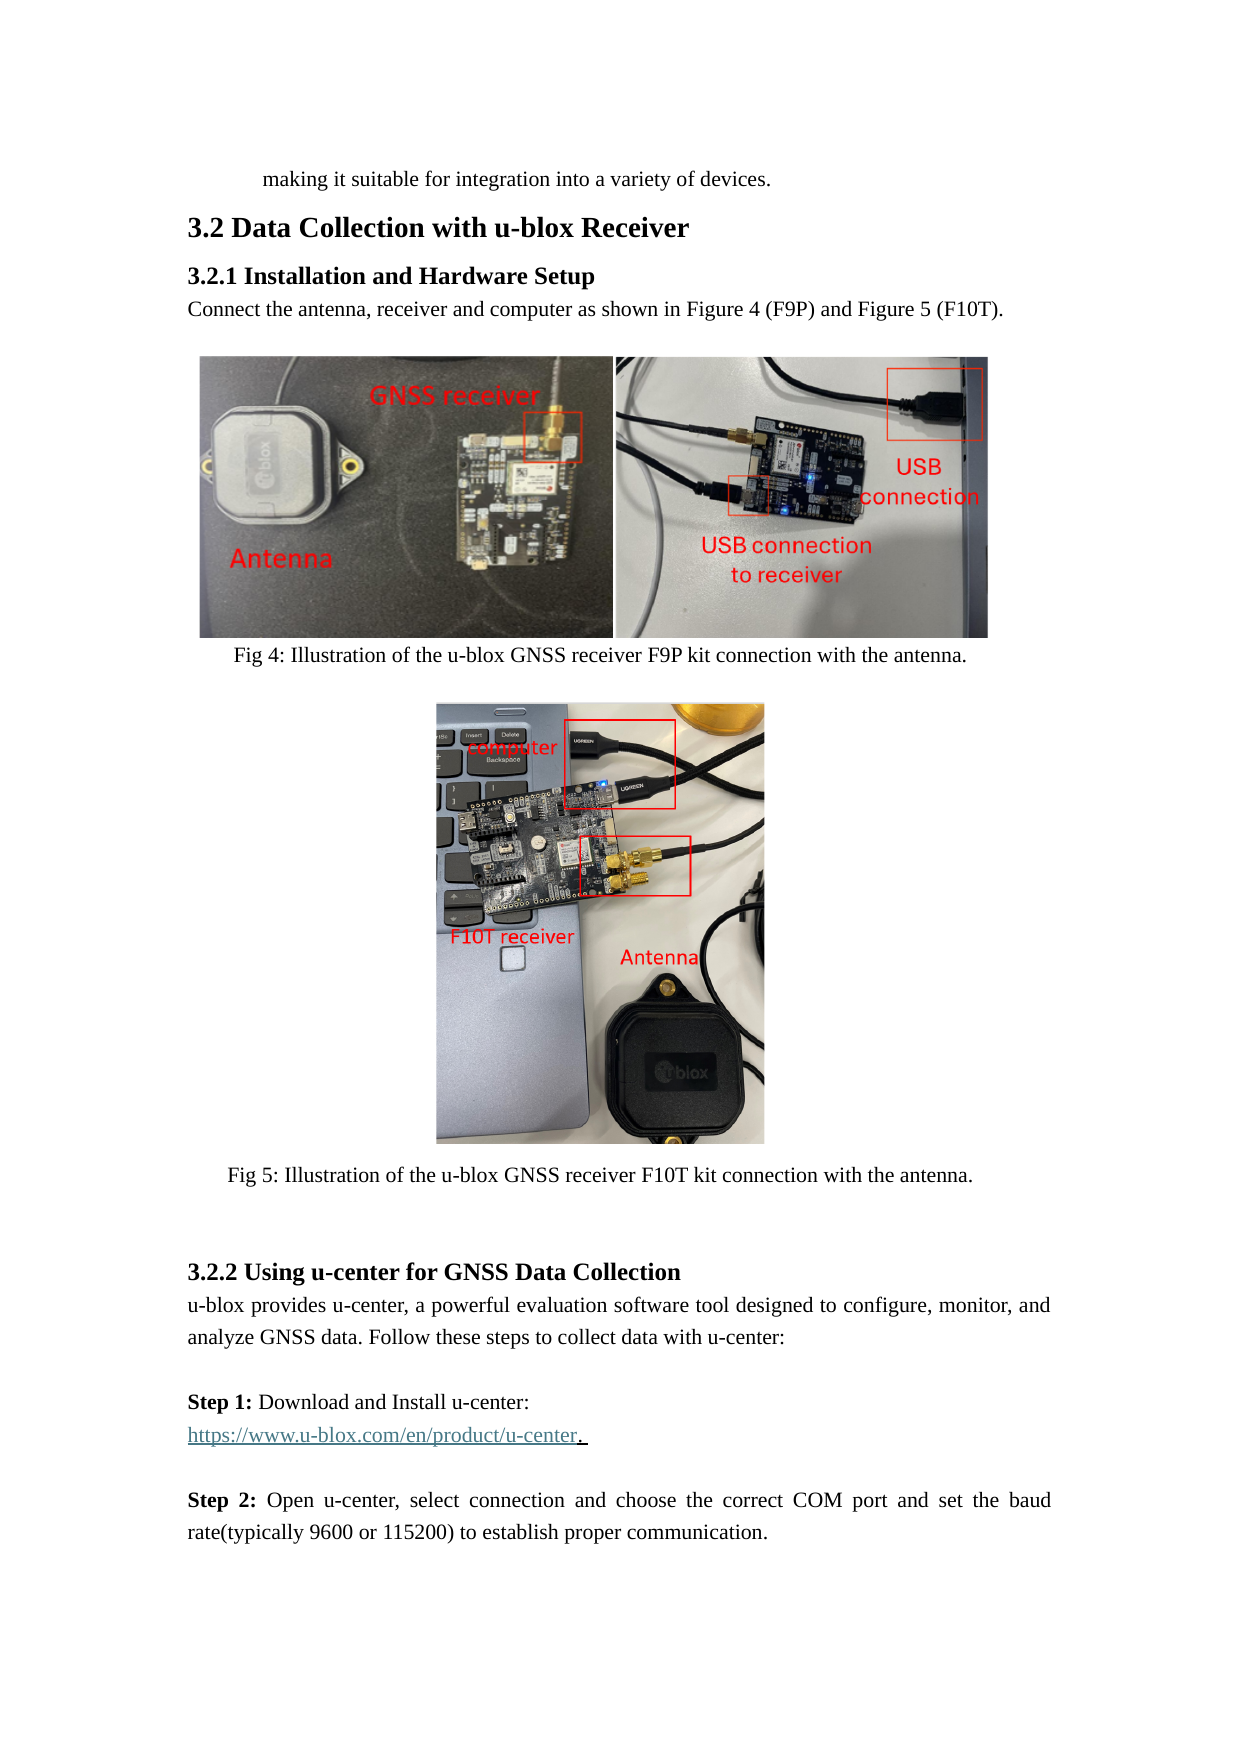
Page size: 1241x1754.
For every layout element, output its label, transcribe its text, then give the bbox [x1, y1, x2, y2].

table_header [172, 325, 1029, 638]
text Step 1: Download and Install u-center: [187, 1385, 1053, 1418]
text https://www.u-blox.com/en/product/u-center. [187, 1418, 1053, 1450]
text 3.2.2 Using u-center for GNSS Data Collection [187, 1255, 1053, 1288]
table_cell Fig 4: Illustration of the u-blox GNSS receiver F9P kit connection with the antenna. [172, 638, 1029, 670]
picture [436, 702, 765, 1144]
text 3.2 Data Collection with u-blox Receiver [187, 194, 1053, 259]
text u-blox provides u-center, a powerful evaluation software tool designed to configure, monitor, and analyze GNSS data. Follow these steps to collect data with u-center: [187, 1288, 1053, 1353]
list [225, 162, 1053, 194]
picture [199, 355, 994, 638]
table_cell [172, 670, 1029, 1158]
table_cell Fig 5: Illustration of the u-blox GNSS receiver F10T kit connection with the antenna. [172, 1158, 1029, 1190]
text Step 2: Open u-center, select connection and choose the correct COM port and set the baud rate(typically 9600 or 115200) to establish proper communication. [187, 1483, 1053, 1548]
text Connect the antenna, receiver and computer as shown in Figure 4 (F9P) and Figure 5 (F10T). [187, 292, 1053, 324]
text 3.2.1 Installation and Hardware Setup [187, 259, 1053, 292]
